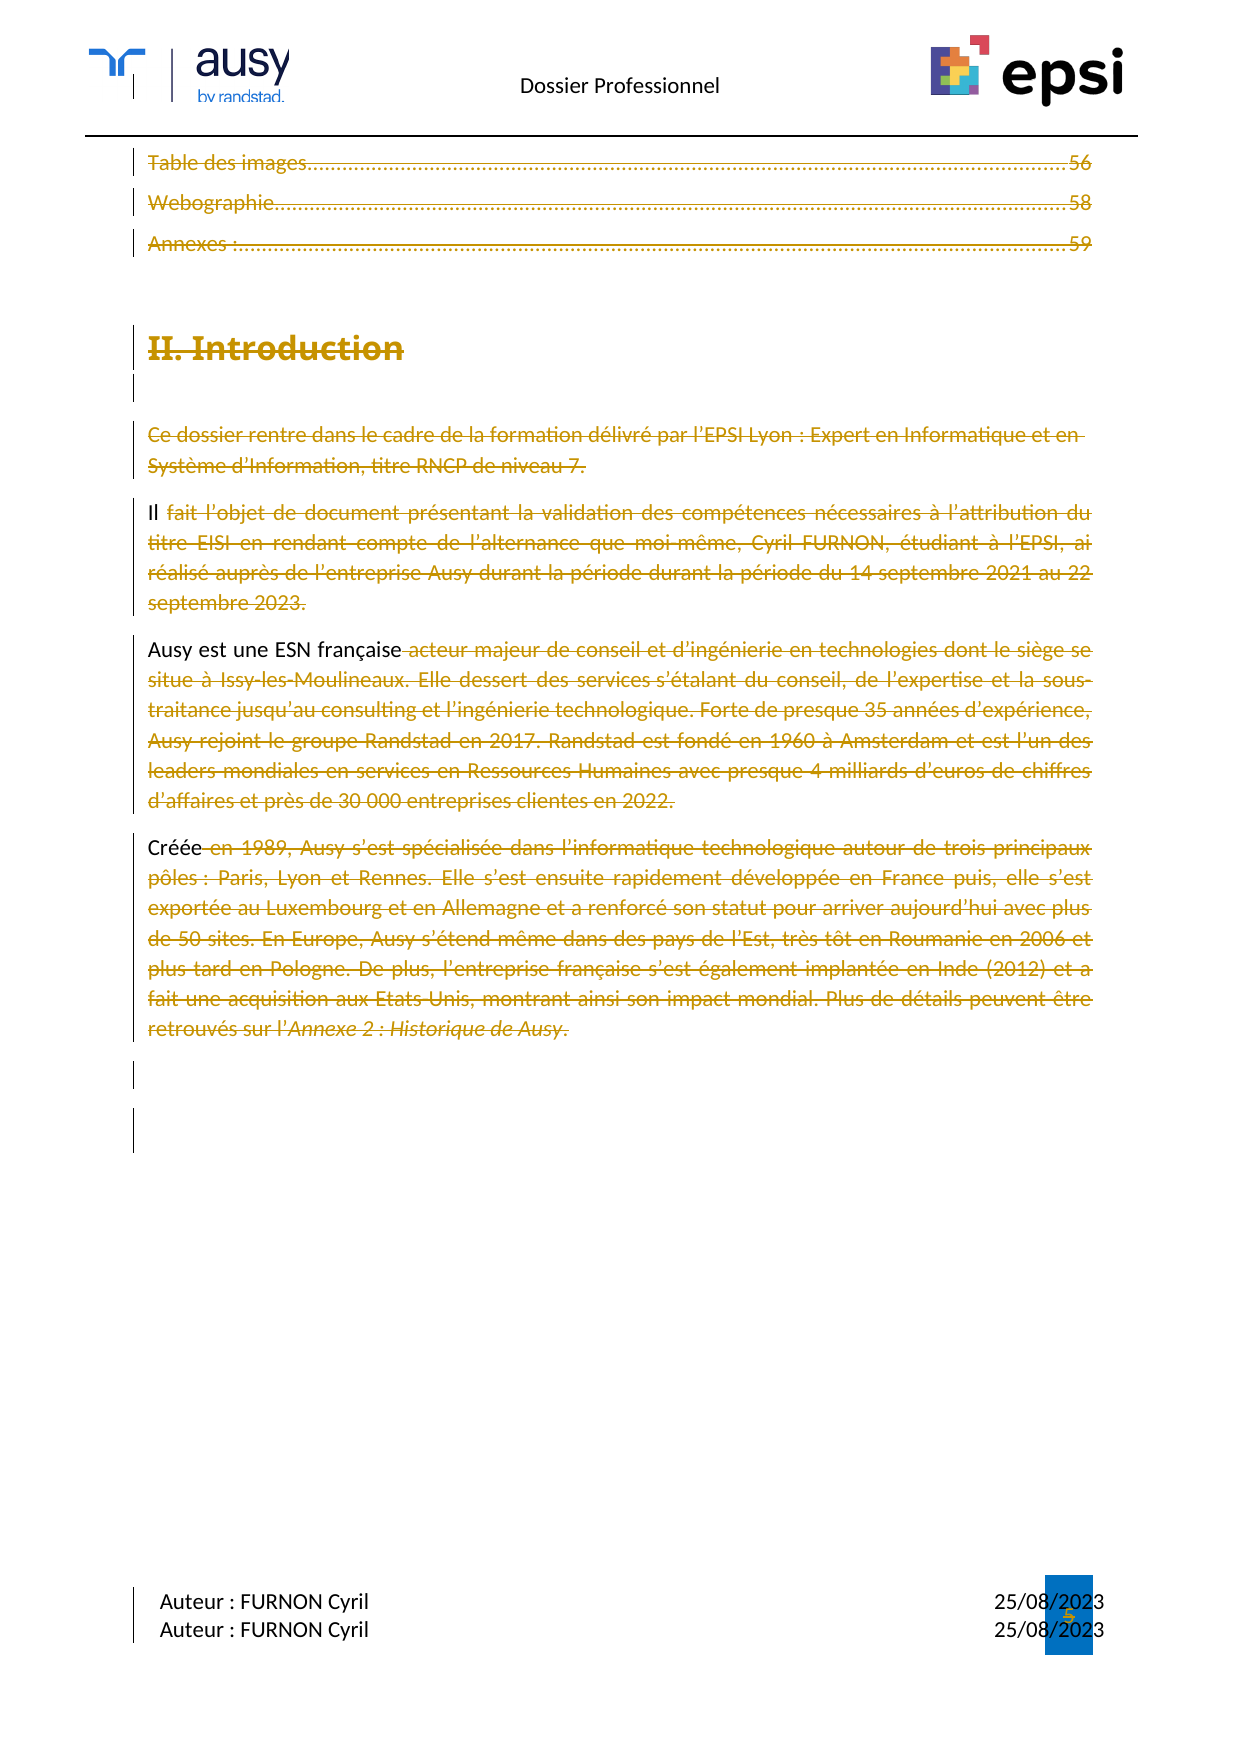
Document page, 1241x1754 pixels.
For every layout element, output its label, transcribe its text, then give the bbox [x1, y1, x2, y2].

text Créée en 1989, Ausy s’est spécialisée dans l’informatique technologique autour de trois principaux pôles : Paris, Lyon et Rennes. Elle s’est ensuite rapidement développée en France puis, elle s’est exportée au Luxembourg et en Allemagne et a renforcé son statut pour arriver aujourd’hui avec plus de 50 sites. En Europe, Ausy s’étend même dans des pays de l’Est, très tôt en Roumanie en 2006 et plus tard en Pologne. De plus, l’entreprise française s’est également implantée en Inde (2012) et a fait une acquisition aux Etats-Unis, montrant ainsi son impact mondial. Plus de détails peuvent être retrouvés sur l’Annexe 2 : Historique de Ausy. [148, 1001, 1093, 1042]
text Ausy est une ESN française acteur majeur de conseil et d’ingénierie en technologies dont le siège se situe à Issy-les-Moulineaux. Elle dessert des services s’étalant du conseil, de l’expertise et la sous-traitance jusqu’au consulting et l’ingénierie technologique. Forte de presque 35 années d’expérience, Ausy rejoint le groupe Randstad en 2017. Randstad est fondé en 1960 à Amsterdam et est l’un des leaders mondiales en services en Ressources Humaines avec presque 4 milliards d’euros de chiffres d’affaires et près de 30 000 entreprises clientes en 2022. [148, 743, 1093, 814]
text Il fait l’objet de document présentant la validation des compétences nécessaires à l’attribution du titre EISI en rendant compte de l’alternance que moi-même, Cyril FURNON, étudiant à l’EPSI, ai réalisé auprès de l’entreprise Ausy durant la période durant la période du 14 septembre 2021 au 22 septembre 2023. [148, 498, 1093, 573]
text Ausy est une ESN française acteur majeur de conseil et d’ingénierie en technologies dont le siège se situe à Issy-les-Moulineaux. Elle dessert des services s’étalant du conseil, de l’expertise et la sous-traitance jusqu’au consulting et l’ingénierie technologique. Forte de presque 35 années d’expérience, Ausy rejoint le groupe Randstad en 2017. Randstad est fondé en 1960 à Amsterdam et est l’un des leaders mondiales en services en Ressources Humaines avec presque 4 milliards d’euros de chiffres d’affaires et près de 30 000 entreprises clientes en 2022. [148, 682, 1093, 741]
text Ce dossier rentre dans le cadre de la formation délivré par l’EPSI Lyon : Expert en Informatique et en Système d’Information, titre RNCP de niveau 7. [148, 421, 1093, 479]
text Ausy est une ESN française acteur majeur de conseil et d’ingénierie en technologies dont le siège se situe à Issy-les-Moulineaux. Elle dessert des services s’étalant du conseil, de l’expertise et la sous-traitance jusqu’au consulting et l’ingénierie technologique. Forte de presque 35 années d’expérience, Ausy rejoint le groupe Randstad en 2017. Randstad est fondé en 1960 à Amsterdam et est l’un des leaders mondiales en services en Ressources Humaines avec presque 4 milliards d’euros de chiffres d’affaires et près de 30 000 entreprises clientes en 2022. [148, 635, 1093, 681]
text Il fait l’objet de document présentant la validation des compétences nécessaires à l’attribution du titre EISI en rendant compte de l’alternance que moi-même, Cyril FURNON, étudiant à l’EPSI, ai réalisé auprès de l’entreprise Ausy durant la période durant la période du 14 septembre 2021 au 22 septembre 2023. [148, 575, 1093, 616]
text Créée en 1989, Ausy s’est spécialisée dans l’informatique technologique autour de trois principaux pôles : Paris, Lyon et Rennes. Elle s’est ensuite rapidement développée en France puis, elle s’est exportée au Luxembourg et en Allemagne et a renforcé son statut pour arriver aujourd’hui avec plus de 50 sites. En Europe, Ausy s’étend même dans des pays de l’Est, très tôt en Roumanie en 2006 et plus tard en Pologne. De plus, l’entreprise française s’est également implantée en Inde (2012) et a fait une acquisition aux Etats-Unis, montrant ainsi son impact mondial. Plus de détails peuvent être retrouvés sur l’Annexe 2 : Historique de Ausy. [148, 833, 1093, 879]
text Créée en 1989, Ausy s’est spécialisée dans l’informatique technologique autour de trois principaux pôles : Paris, Lyon et Rennes. Elle s’est ensuite rapidement développée en France puis, elle s’est exportée au Luxembourg et en Allemagne et a renforcé son statut pour arriver aujourd’hui avec plus de 50 sites. En Europe, Ausy s’étend même dans des pays de l’Est, très tôt en Roumanie en 2006 et plus tard en Pologne. De plus, l’entreprise française s’est également implantée en Inde (2012) et a fait une acquisition aux Etats-Unis, montrant ainsi son impact mondial. Plus de détails peuvent être retrouvés sur l’Annexe 2 : Historique de Ausy. [148, 880, 1093, 939]
picture [88, 48, 289, 102]
subtitle II. Introduction [148, 325, 1093, 370]
